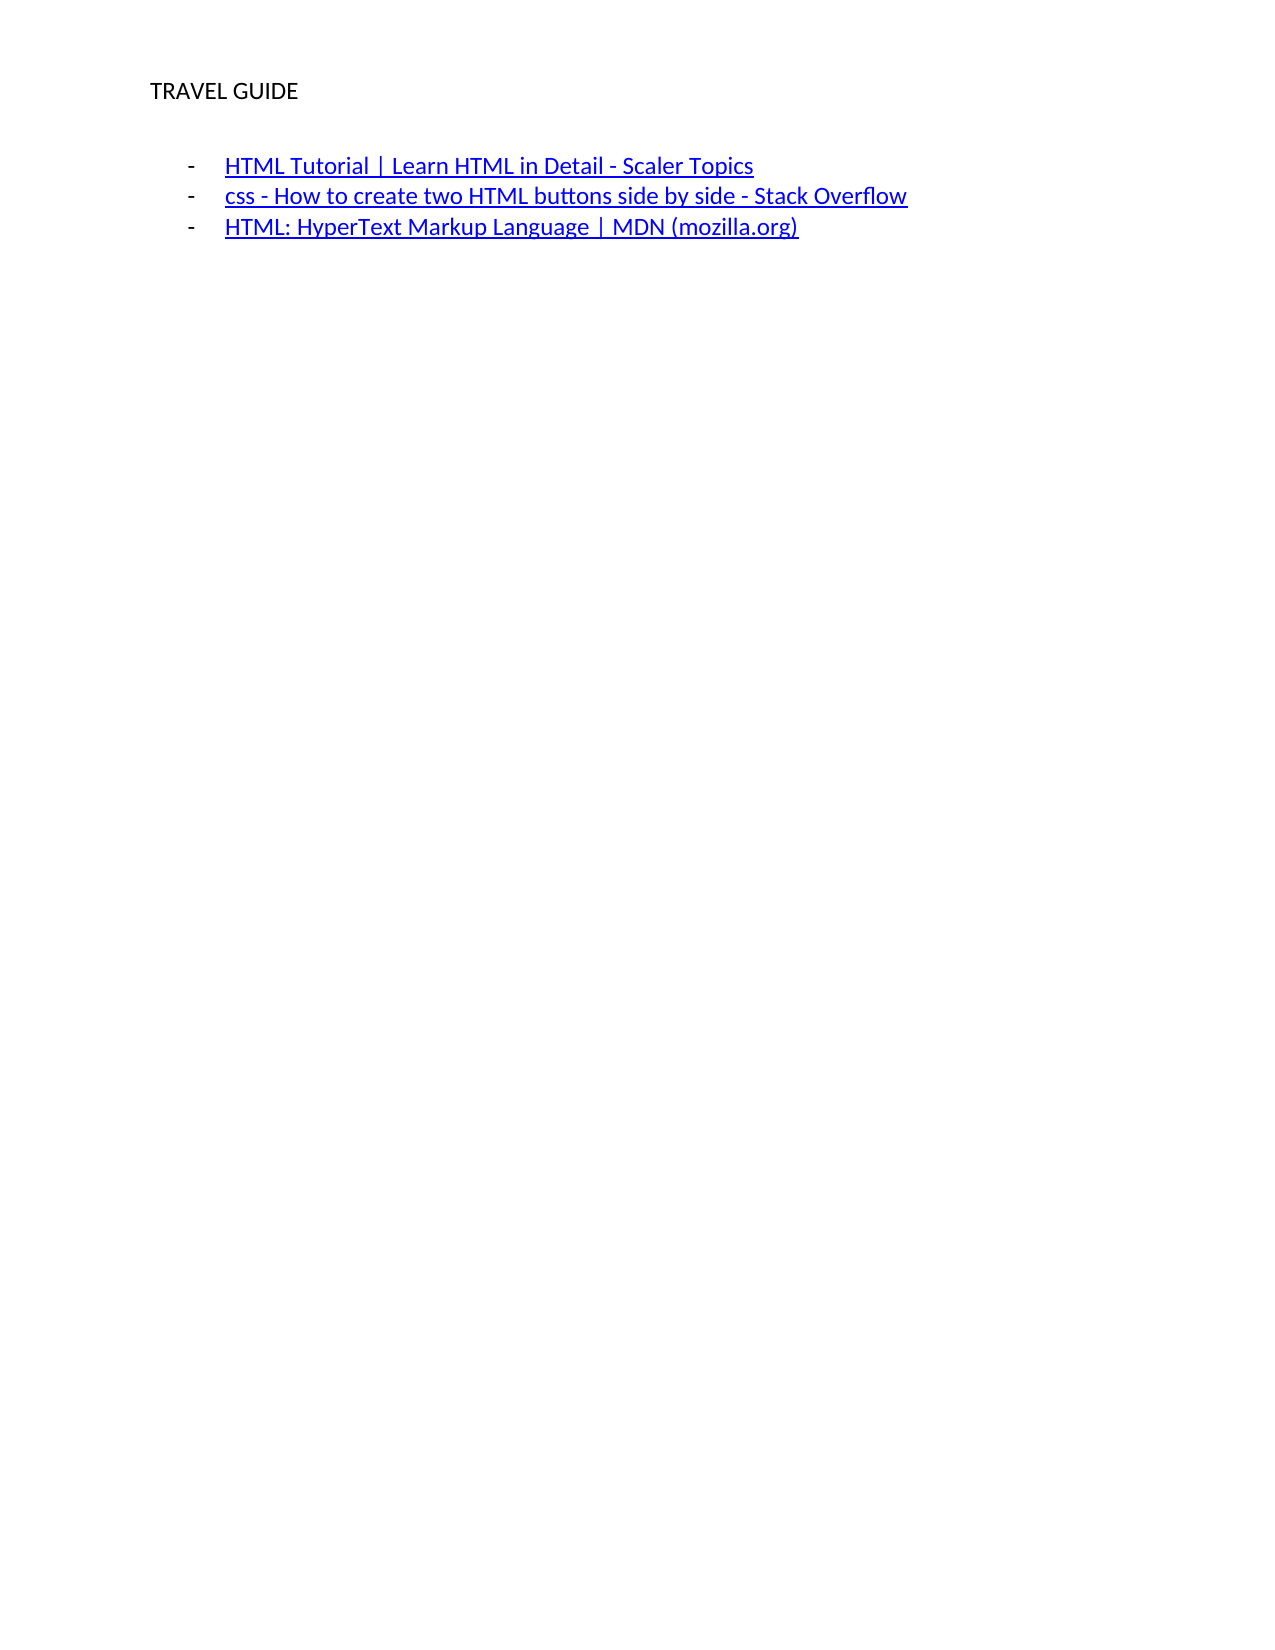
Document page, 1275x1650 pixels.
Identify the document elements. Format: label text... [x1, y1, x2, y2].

list css - How to create two HTML buttons side by side - Stack Overflow [187, 181, 1125, 211]
list HTML: HyperText Markup Language | MDN (mozilla.org) [187, 211, 1125, 242]
list HTML Tutorial | Learn HTML in Detail - Scaler Topics [187, 150, 1125, 181]
